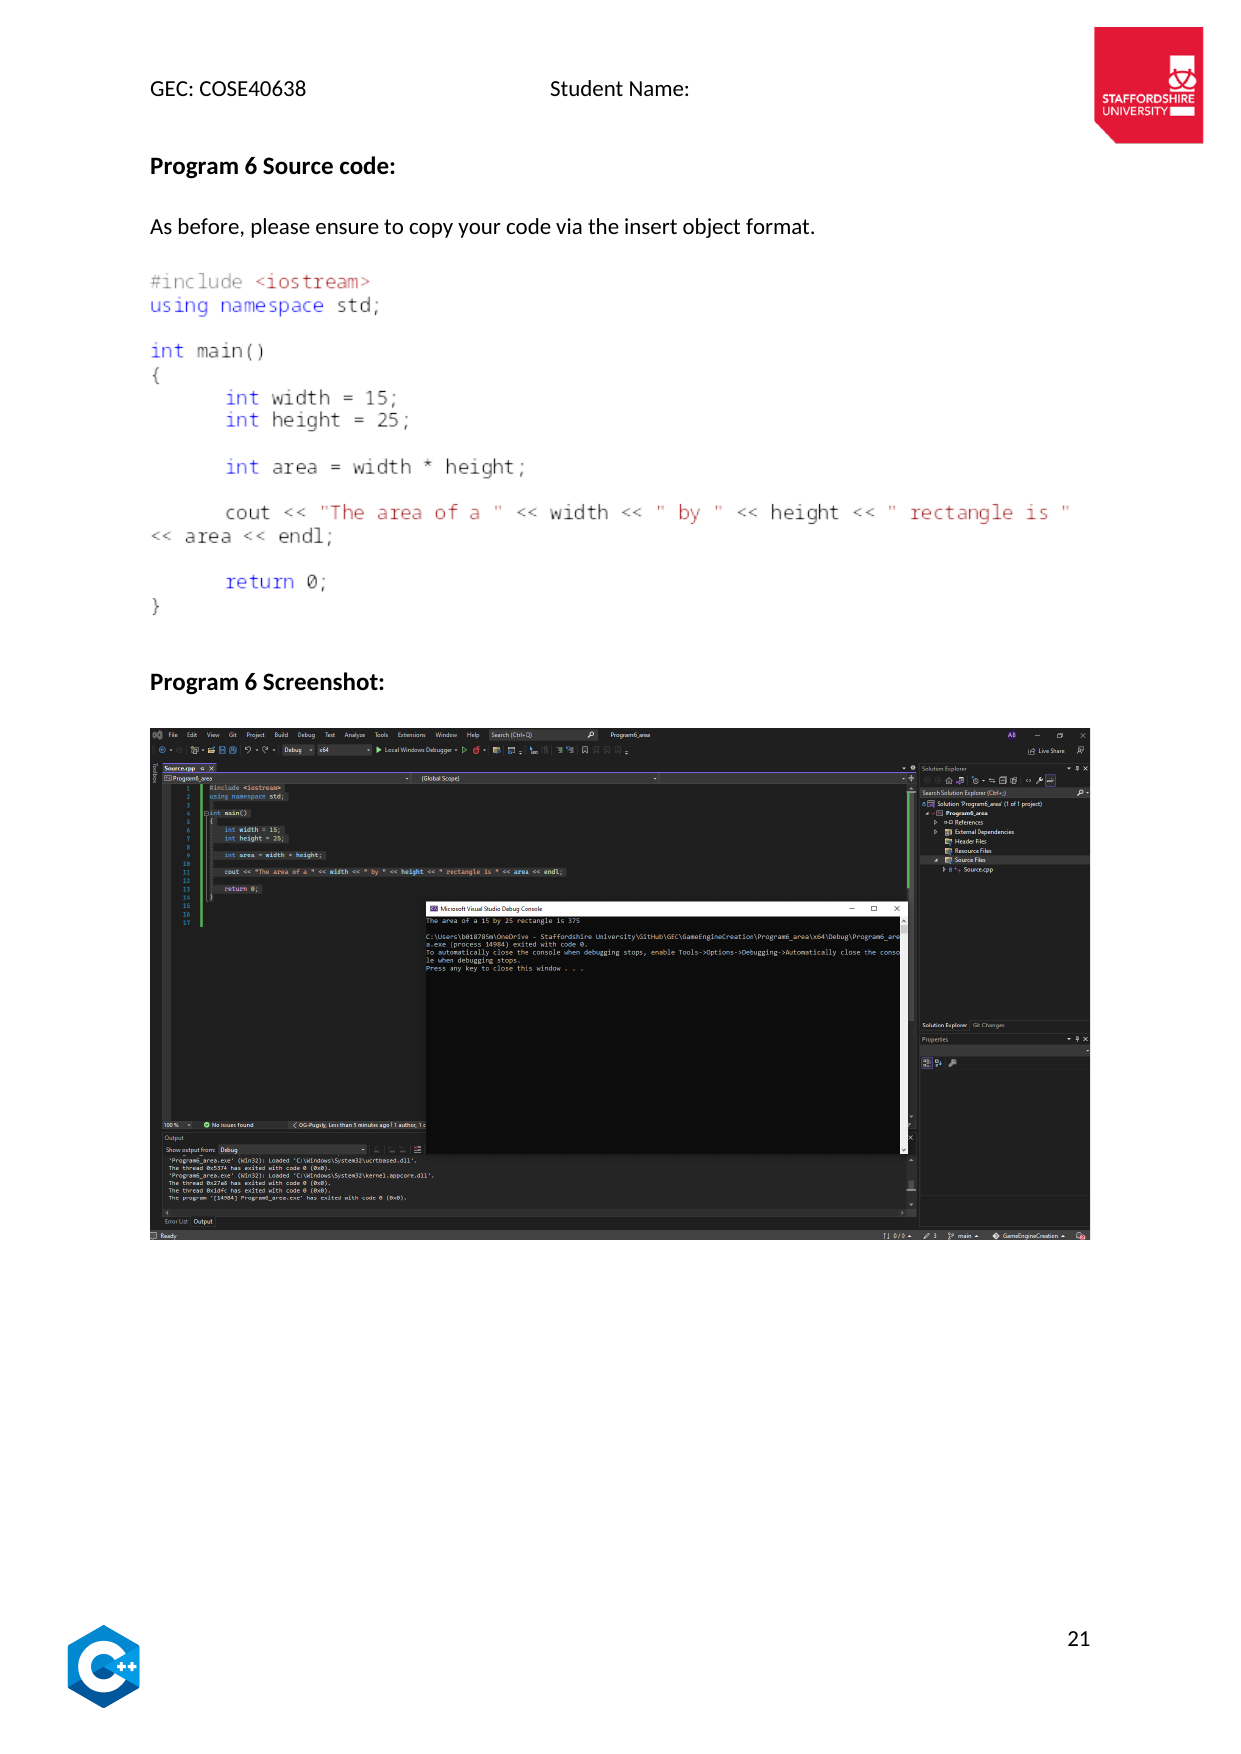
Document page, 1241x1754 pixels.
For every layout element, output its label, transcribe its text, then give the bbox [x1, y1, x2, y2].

text As before, please ensure to copy your code via the insert object format. [150, 212, 1090, 240]
picture [1088, 27, 1209, 148]
picture [53, 1625, 150, 1708]
text Program 6 Screenshot: [150, 666, 1090, 697]
picture [150, 728, 1091, 1240]
text Program 6 Source code: [150, 150, 1090, 181]
